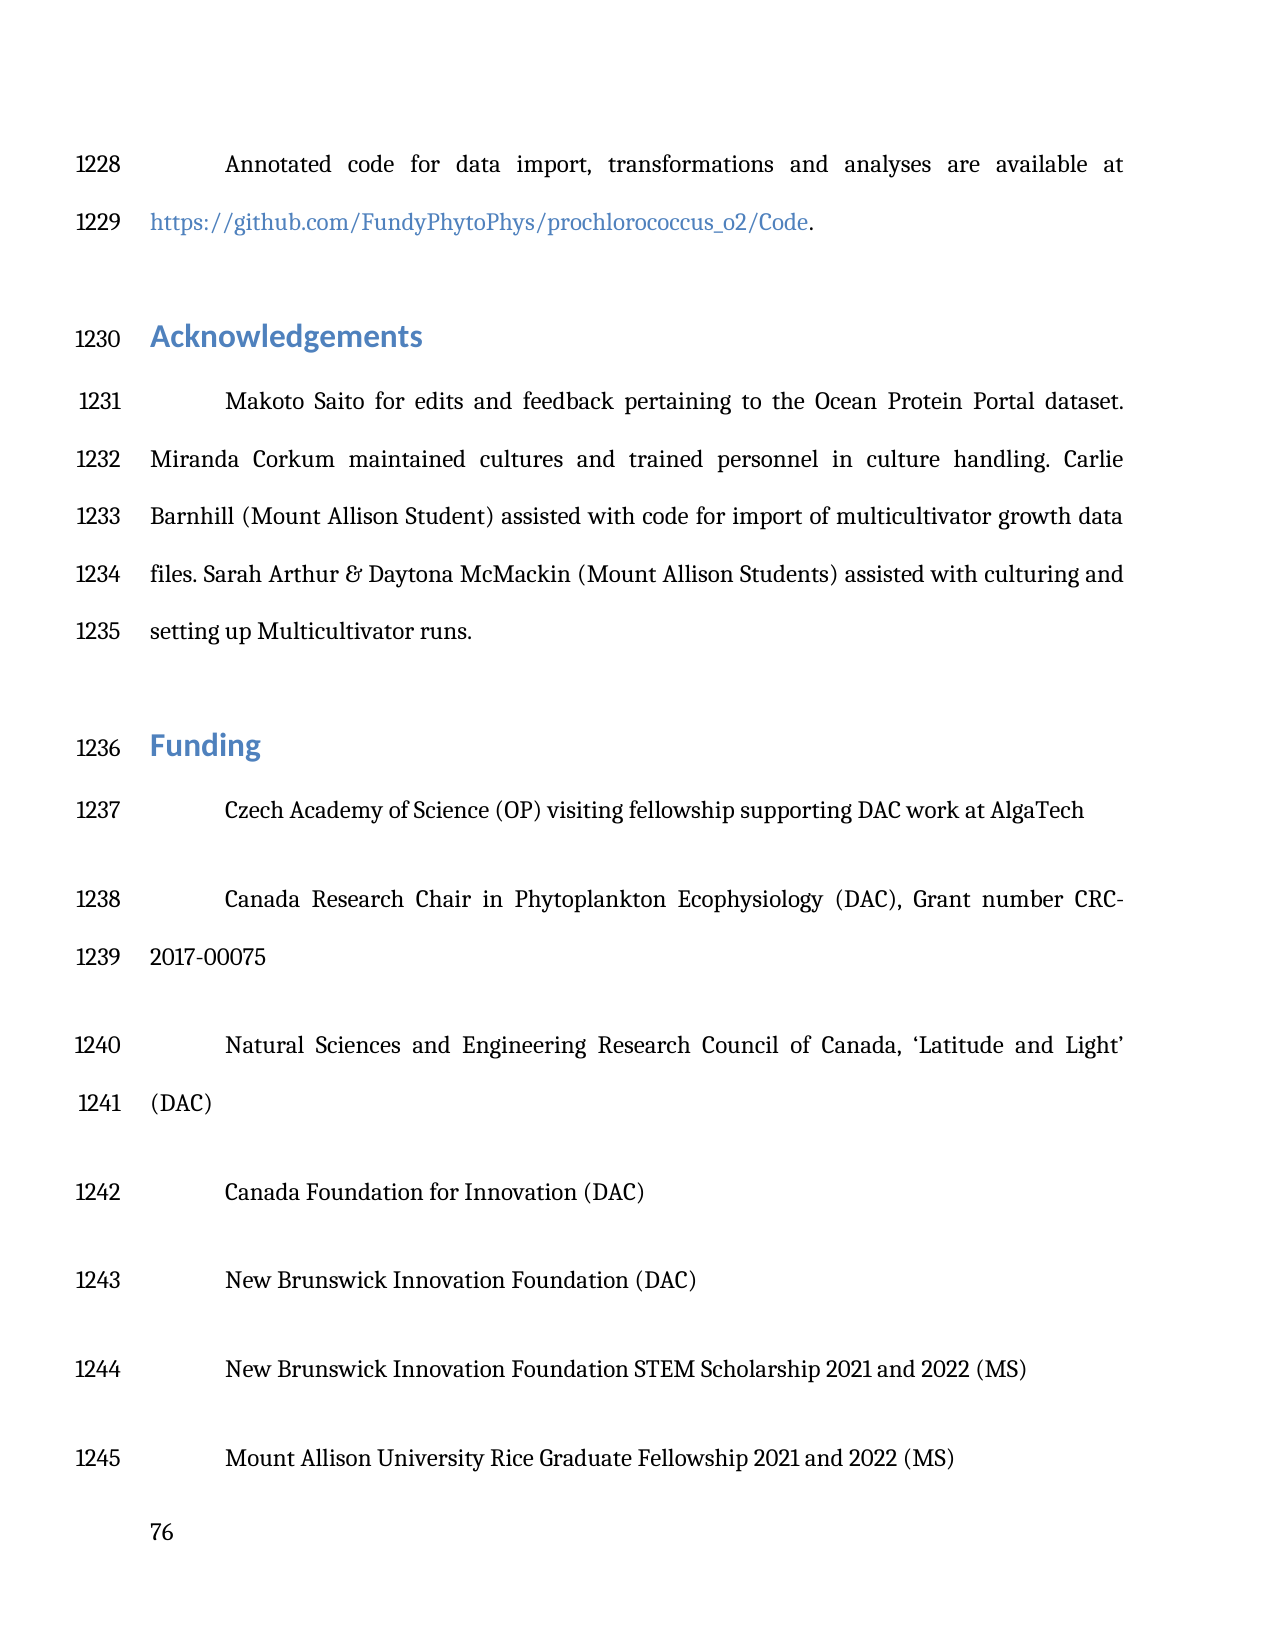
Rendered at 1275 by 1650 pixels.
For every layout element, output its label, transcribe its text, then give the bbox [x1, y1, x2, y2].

text New Brunswick Innovation Foundation STEM Scholarship 2021 and 2022 (MS) [150, 1355, 1125, 1384]
text Makoto Saito for edits and feedback pertaining to the Ocean Protein Portal dataset. Miranda Corkum maintained cultures and trained personnel in culture handling. Carlie Barnhill (Mount Allison Student) assisted with code for import of multicultivator growth data files. Sarah Arthur & Daytona McMackin (Mount Allison Students) assisted with culturing and setting up Multicultivator runs. [150, 387, 1125, 646]
text Canada Foundation for Innovation (DAC) [150, 1178, 1125, 1206]
text New Brunswick Innovation Foundation (DAC) [150, 1266, 1125, 1295]
text Annotated code for data import, transformations and analyses are available at https://github.com/FundyPhytoPhys/prochlorococcus_o2/Code. [150, 150, 1125, 236]
text Natural Sciences and Engineering Research Council of Canada, ‘Latitude and Light’ (DAC) [150, 1031, 1125, 1118]
subtitle Funding [150, 724, 1125, 765]
text Mount Allison University Rice Graduate Fellowship 2021 and 2022 (MS) [150, 1444, 1125, 1473]
subtitle Acknowledgements [150, 315, 1125, 356]
text Czech Academy of Science (OP) visiting fellowship supporting DAC work at AlgaTech [150, 796, 1125, 825]
text Canada Research Chair in Phytoplankton Ecophysiology (DAC), Grant number CRC-2017-00075 [150, 885, 1125, 971]
